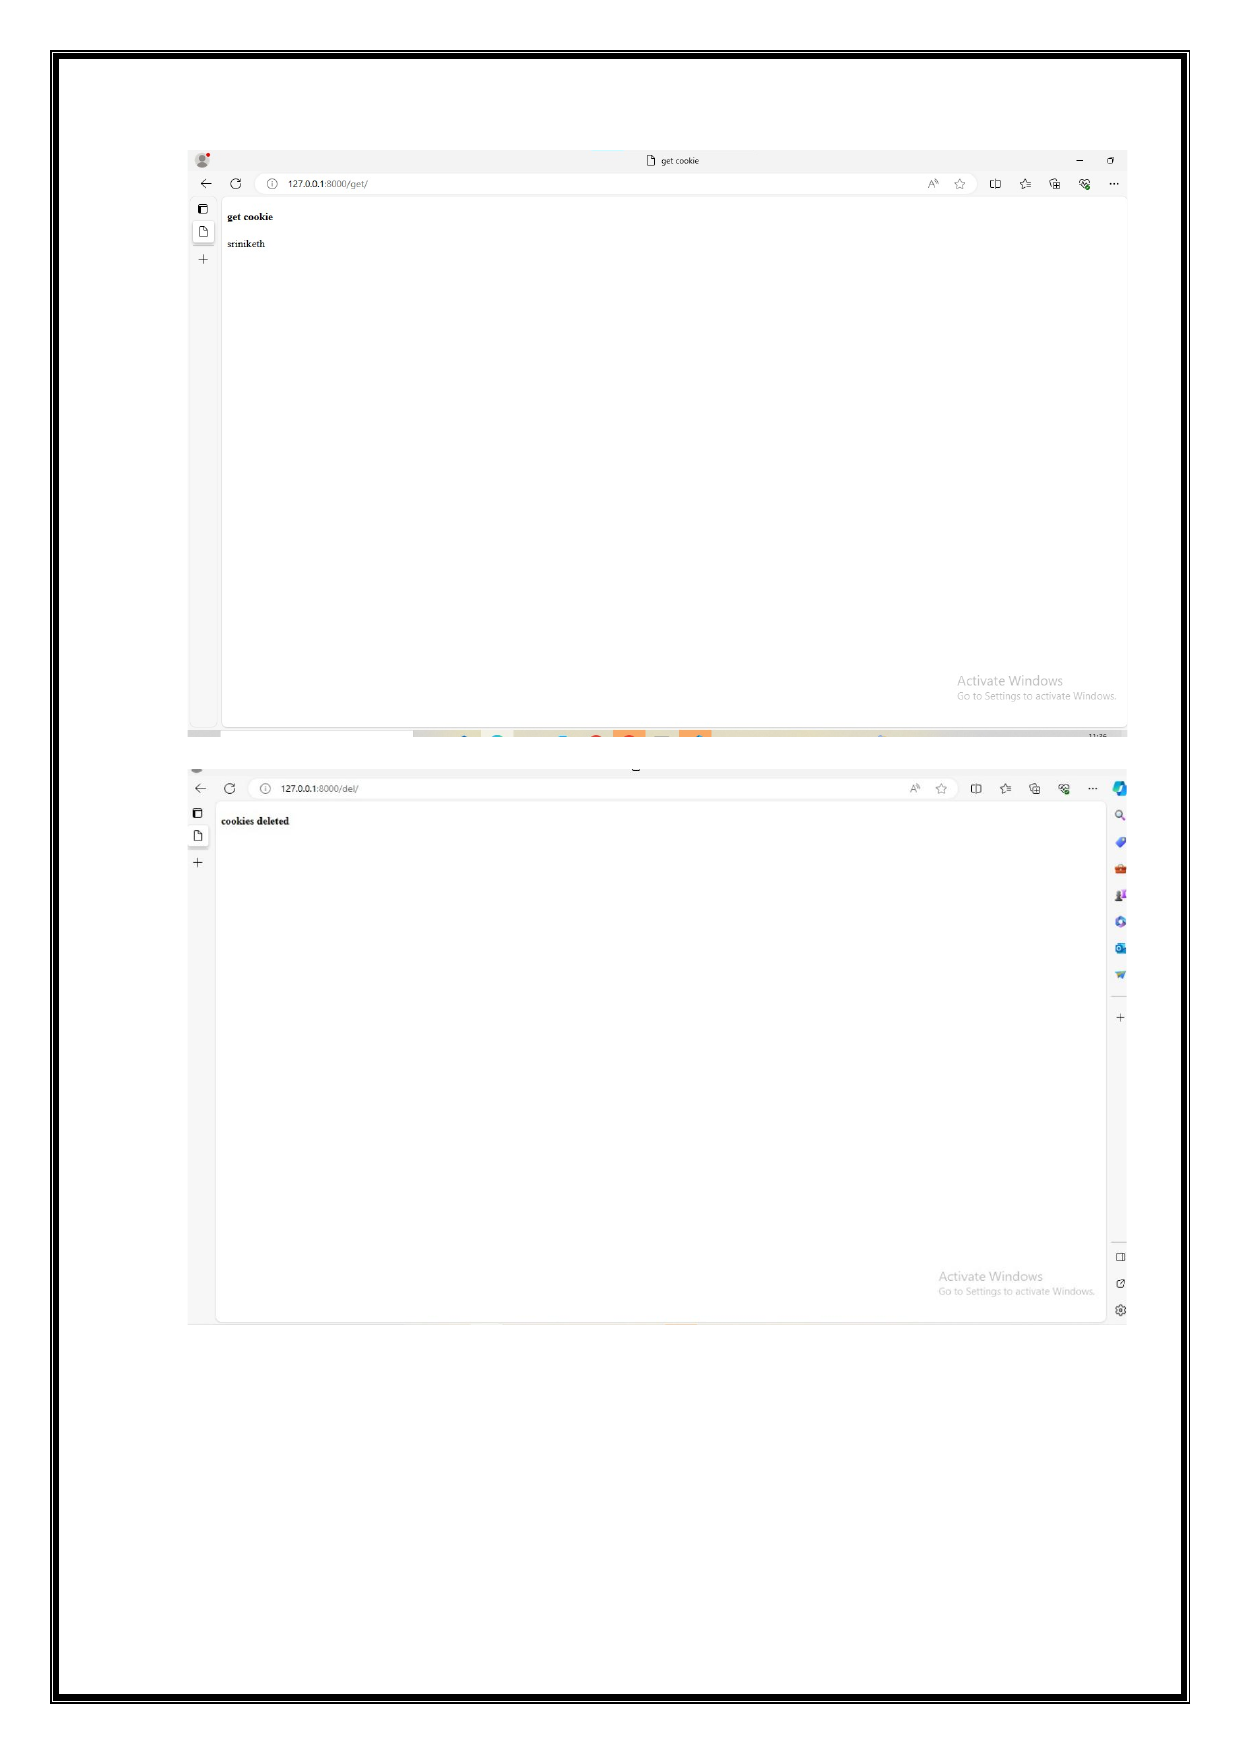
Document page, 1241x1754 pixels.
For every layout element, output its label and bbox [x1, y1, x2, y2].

picture [187, 769, 1127, 1325]
picture [187, 150, 1128, 737]
